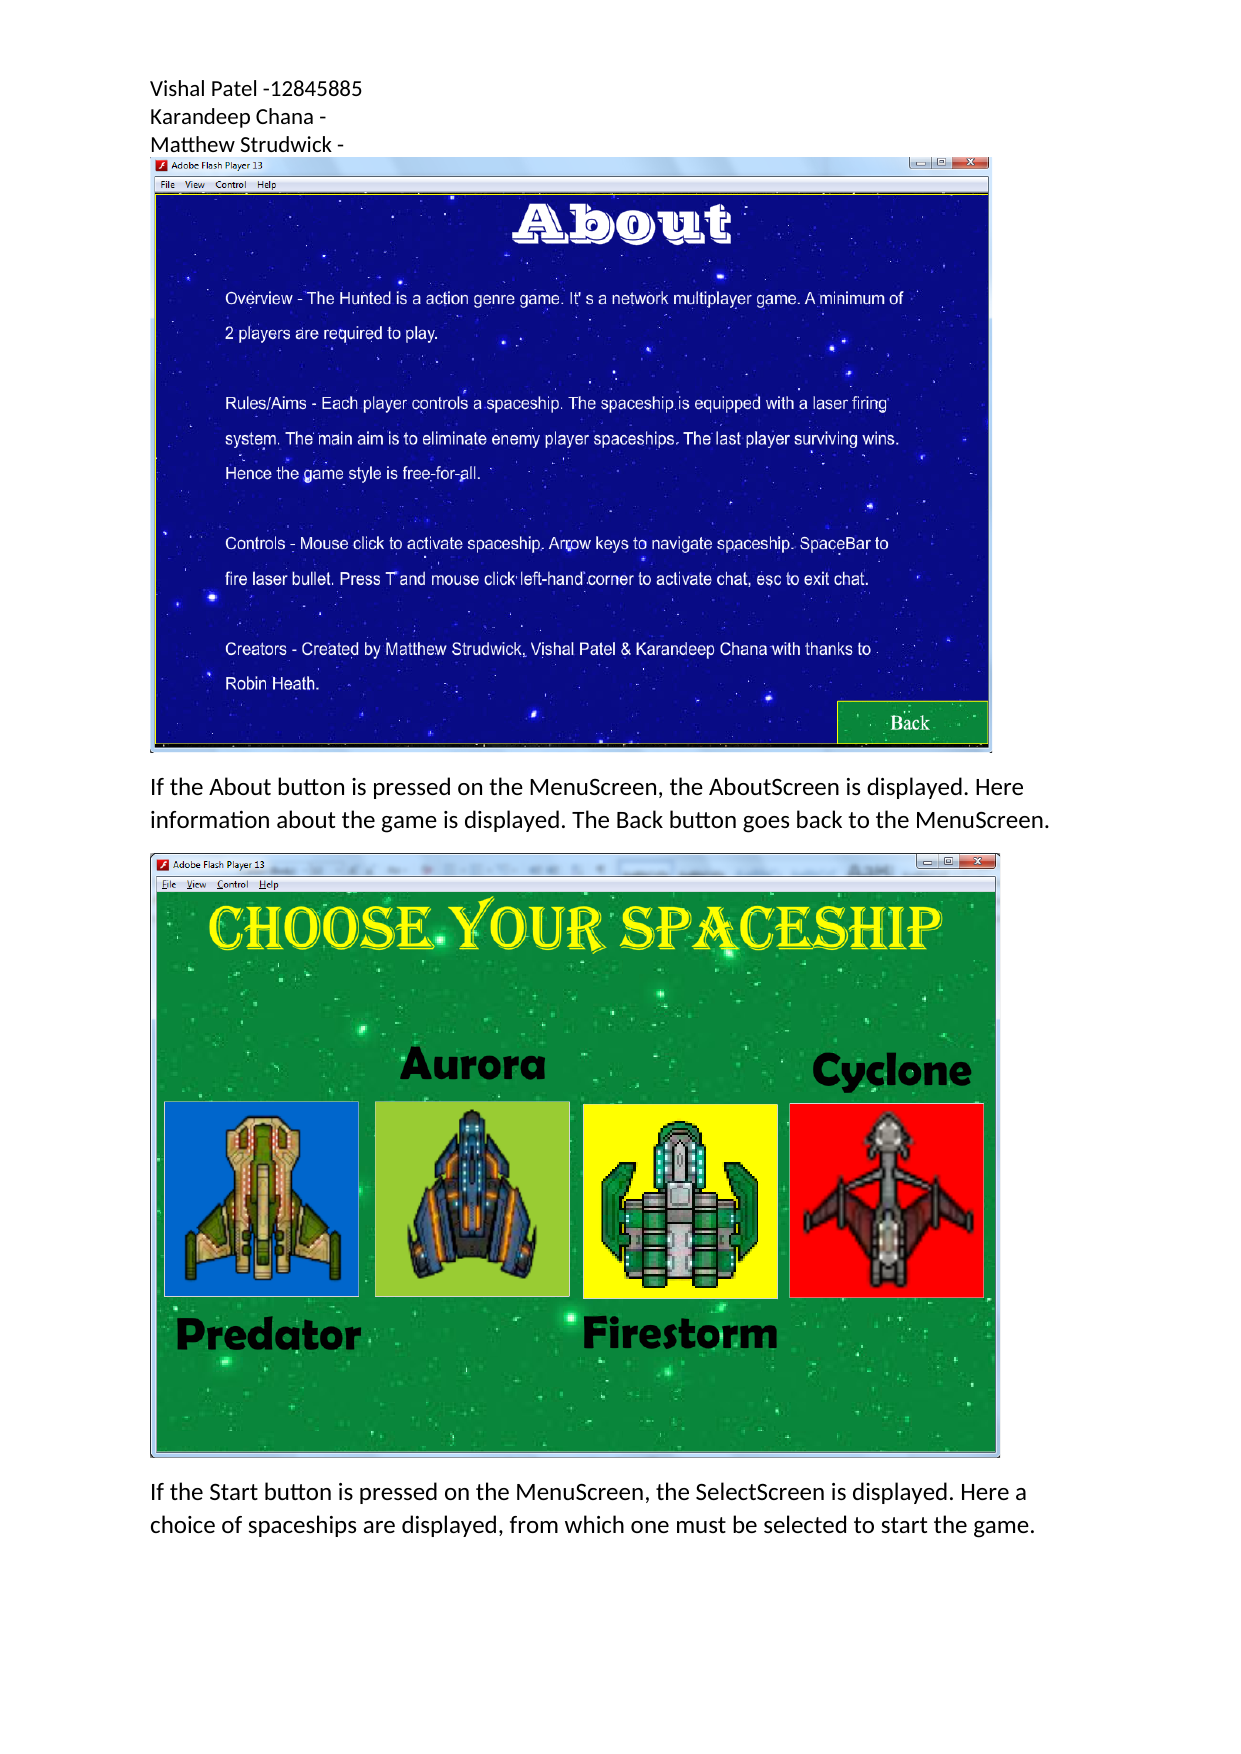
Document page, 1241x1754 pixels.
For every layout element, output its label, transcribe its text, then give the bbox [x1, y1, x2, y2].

picture [150, 157, 993, 753]
text If the Start button is pressed on the MenuScreen, the SelectScreen is displayed. Here a choice of spaceships are displayed, from which one must be selected to start the game. [150, 1476, 1090, 1539]
picture [150, 853, 1001, 1458]
text If the About button is pressed on the MenuScreen, the AboutScreen is displayed. Here information about the game is displayed. The Back button goes back to the MenuScreen. [150, 771, 1090, 835]
